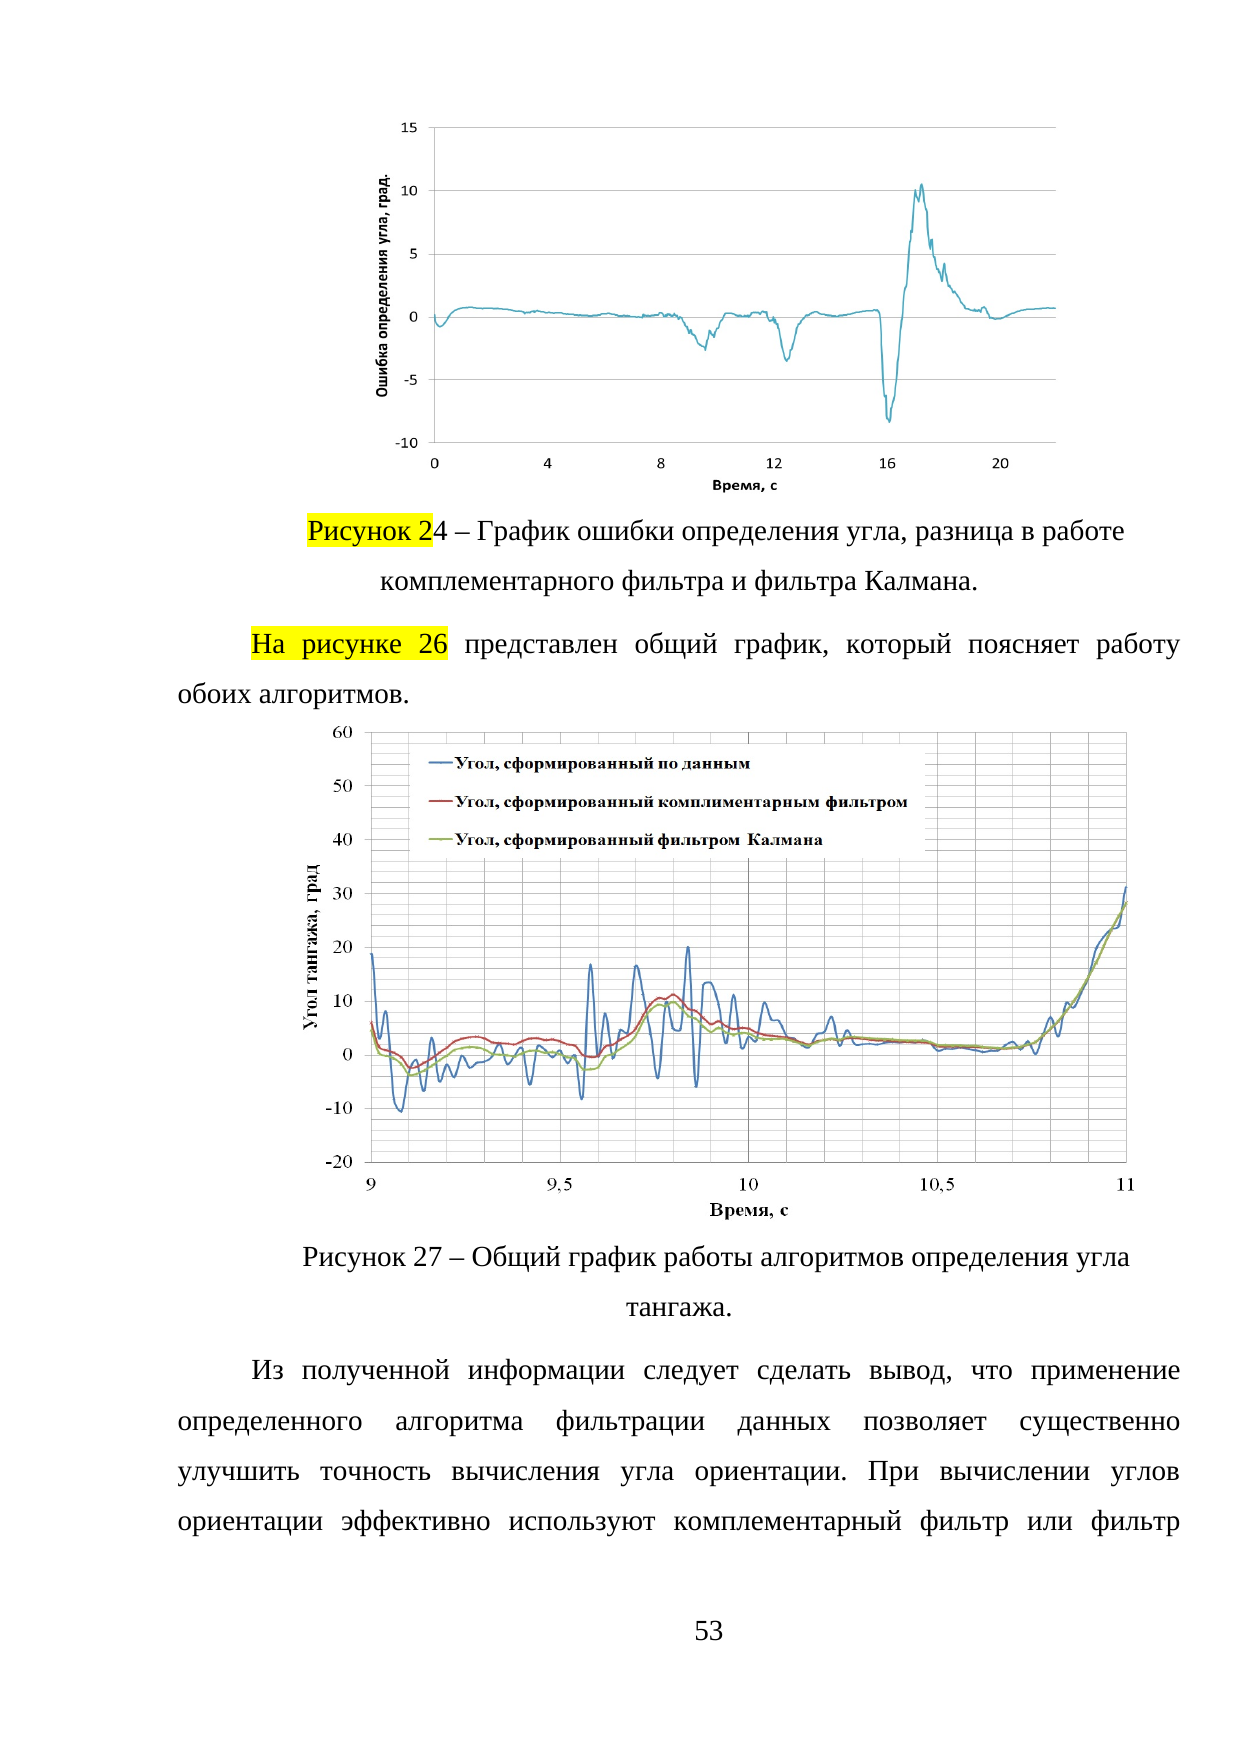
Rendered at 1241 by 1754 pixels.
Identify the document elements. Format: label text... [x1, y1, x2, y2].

picture [366, 118, 1066, 497]
picture [292, 726, 1140, 1223]
text Рисунок 27 – Общий график работы алгоритмов определения угла тангажа. [177, 1239, 1181, 1323]
text Рисунок 24 – График ошибки определения угла, разница в работе комплементарного фильтра и фильтра Калмана. [177, 513, 1181, 597]
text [177, 1352, 1181, 1537]
text На рисунке 26 представлен общий график, который поясняет работу обоих алгоритмов. [177, 626, 1181, 710]
